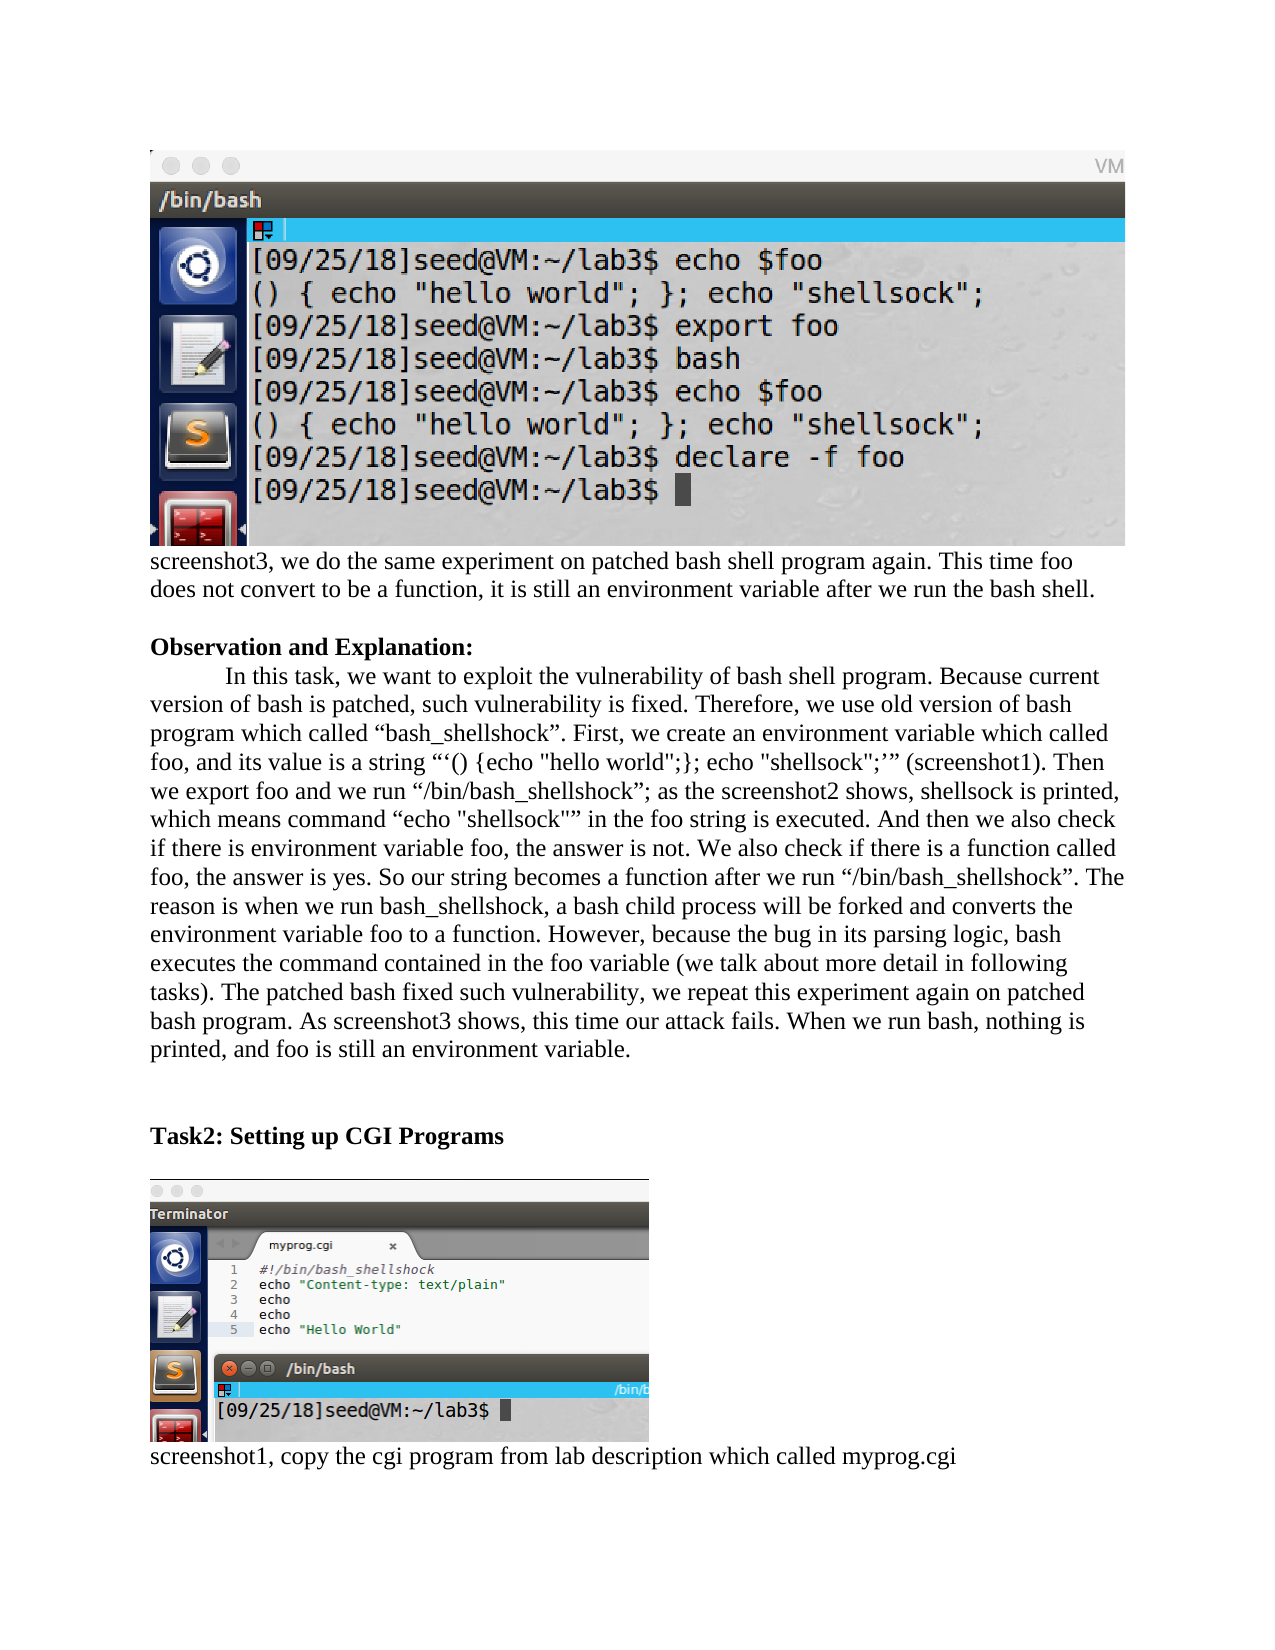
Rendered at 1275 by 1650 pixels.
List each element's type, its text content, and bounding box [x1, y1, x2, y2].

text screenshot3, we do the same experiment on patched bash shell program again. This time foo does not convert to be a function, it is still an environment variable after we run the bash shell. [150, 546, 1125, 603]
picture [150, 150, 1125, 546]
text Observation and Explanation: [150, 632, 1125, 661]
text Task2: Setting up CGI Programs [150, 1121, 1125, 1149]
picture [150, 1178, 649, 1442]
text screenshot1, copy the cgi program from lab description which called myprog.cgi [150, 1441, 1125, 1470]
text In this task, we want to exploit the vulnerability of bash shell program. Because current version of bash is patched, such vulnerability is fixed. Therefore, we use old version of bash program which called “bash_shellshock”. First, we create an environment variable which called foo, and its value is a string “‘() {echo "hello world";}; echo "shellsock";’” (screenshot1). Then we export foo and we run “/bin/bash_shellshock”; as the screenshot2 shows, shellsock is printed, which means command “echo "shellsock"” in the foo string is executed. And then we also check if there is environment variable foo, the answer is not. We also check if there is a function called foo, the answer is yes. So our string becomes a function after we run “/bin/bash_shellshock”. The reason is when we run bash_shellshock, a bash child process will be forked and converts the environment variable foo to a function. However, because the bug in its parsing logic, bash executes the command contained in the foo variable (we talk about more detail in following tasks). The patched bash fixed such vulnerability, we repeat this experiment again on patched bash program. As screenshot3 shows, this time our attack fails. When we run bash, nothing is printed, and foo is still an environment variable. [150, 661, 1125, 1063]
